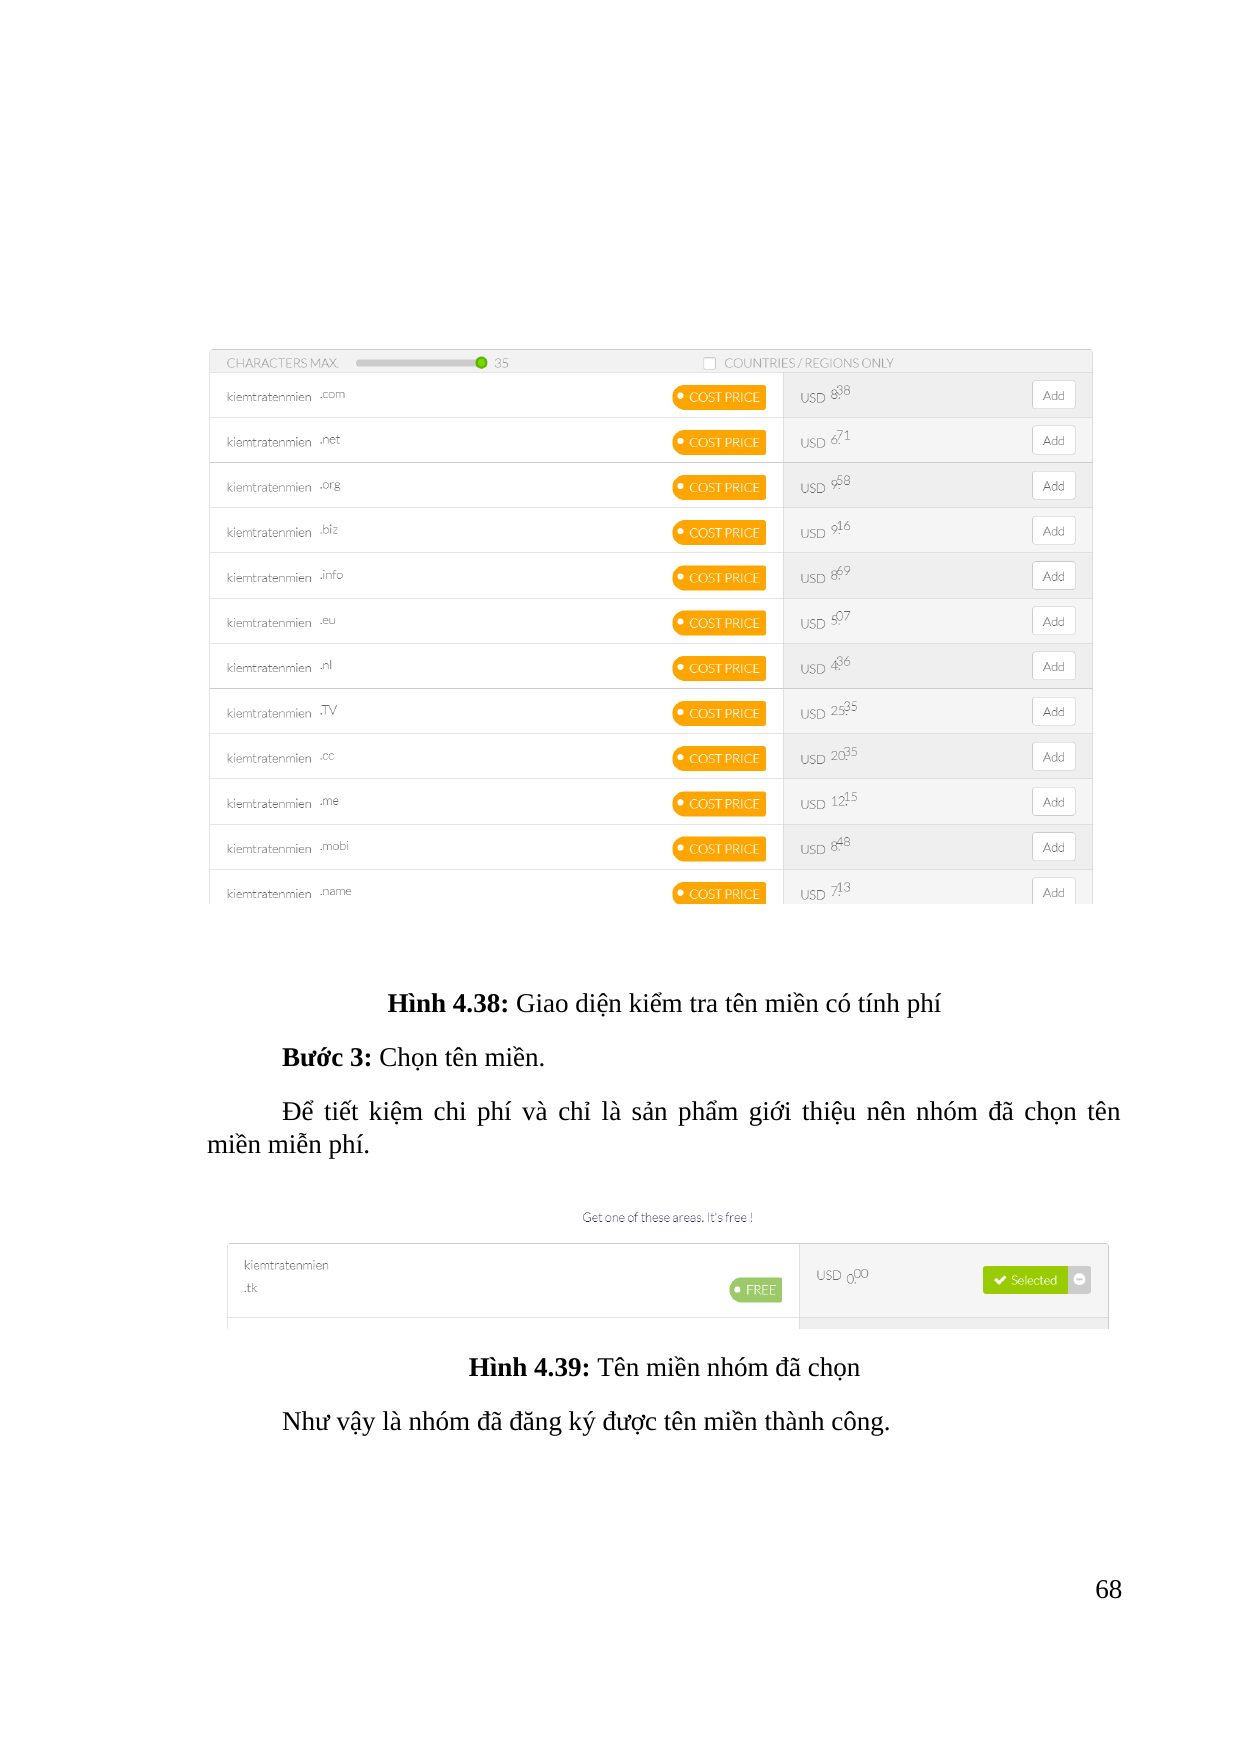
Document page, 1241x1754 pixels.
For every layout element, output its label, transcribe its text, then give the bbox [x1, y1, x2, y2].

text Bước 3: Chọn tên miền. [207, 1041, 1122, 1072]
text Hình 4.39: Tên miền nhóm đã chọn [207, 1351, 1122, 1382]
picture [206, 1178, 1123, 1329]
picture [72, 339, 1229, 904]
text Như vậy là nhóm đã đăng ký được tên miền thành công. [207, 1405, 1122, 1436]
text Để tiết kiệm chi phí và chỉ là sản phẩm giới thiệu nên nhóm đã chọn tên miền miễn phí. [207, 1095, 1122, 1159]
text Hình 4.38: Giao diện kiểm tra tên miền có tính phí [207, 987, 1122, 1018]
